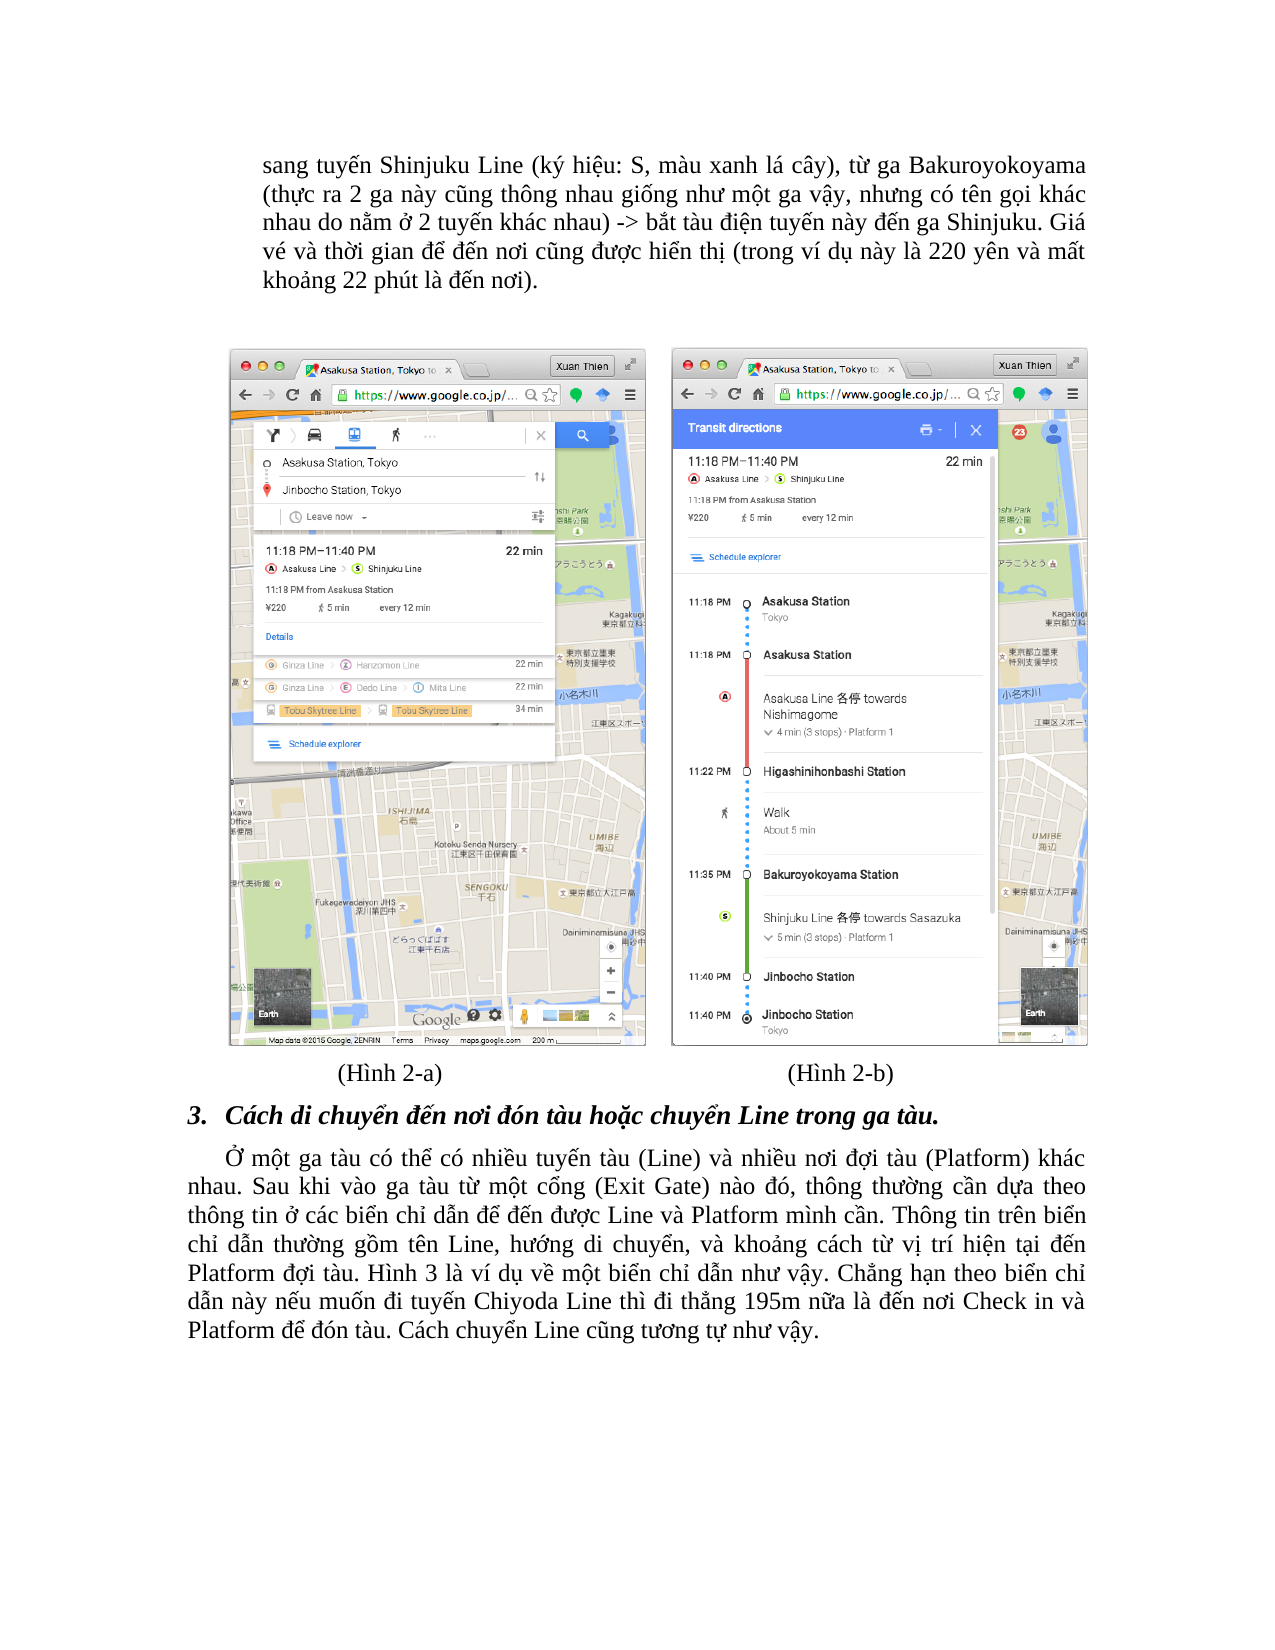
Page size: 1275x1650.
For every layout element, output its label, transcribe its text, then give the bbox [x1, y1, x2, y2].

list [225, 150, 1087, 294]
picture [671, 347, 1088, 1046]
text Ở một ga tàu có thể có nhiều tuyến tàu (Line) và nhiều nơi đợi tàu (Platform) khác nhau. Sau khi vào ga tàu từ một cổng (Exit Gate) nào đó, thông thường cần dựa theo thông tin ở các biển chỉ dẫn để đến được Line và Platform mình cần. Thông tin trên biển chỉ dẫn thường gồm tên Line, hướng di chuyển, và khoảng cách từ vị trí hiện tại đến Platform đợi tàu. Hình 3 là ví dụ về một biển chỉ dẫn như vậy. Chẳng hạn theo biển chỉ dẫn này nếu muốn đi tuyến Chiyoda Line thì đi thẳng 195m nữa là đến nơi Check in và Platform để đón tàu. Cách chuyển Line cũng tương tự như vậy. [187, 1143, 1087, 1344]
picture [228, 348, 646, 1046]
list Cách di chuyển đến nơi đón tàu hoặc chuyển Line trong ga tàu. [187, 1099, 1087, 1130]
text (Hình 2-a) (Hình 2-b) [262, 1058, 1087, 1087]
